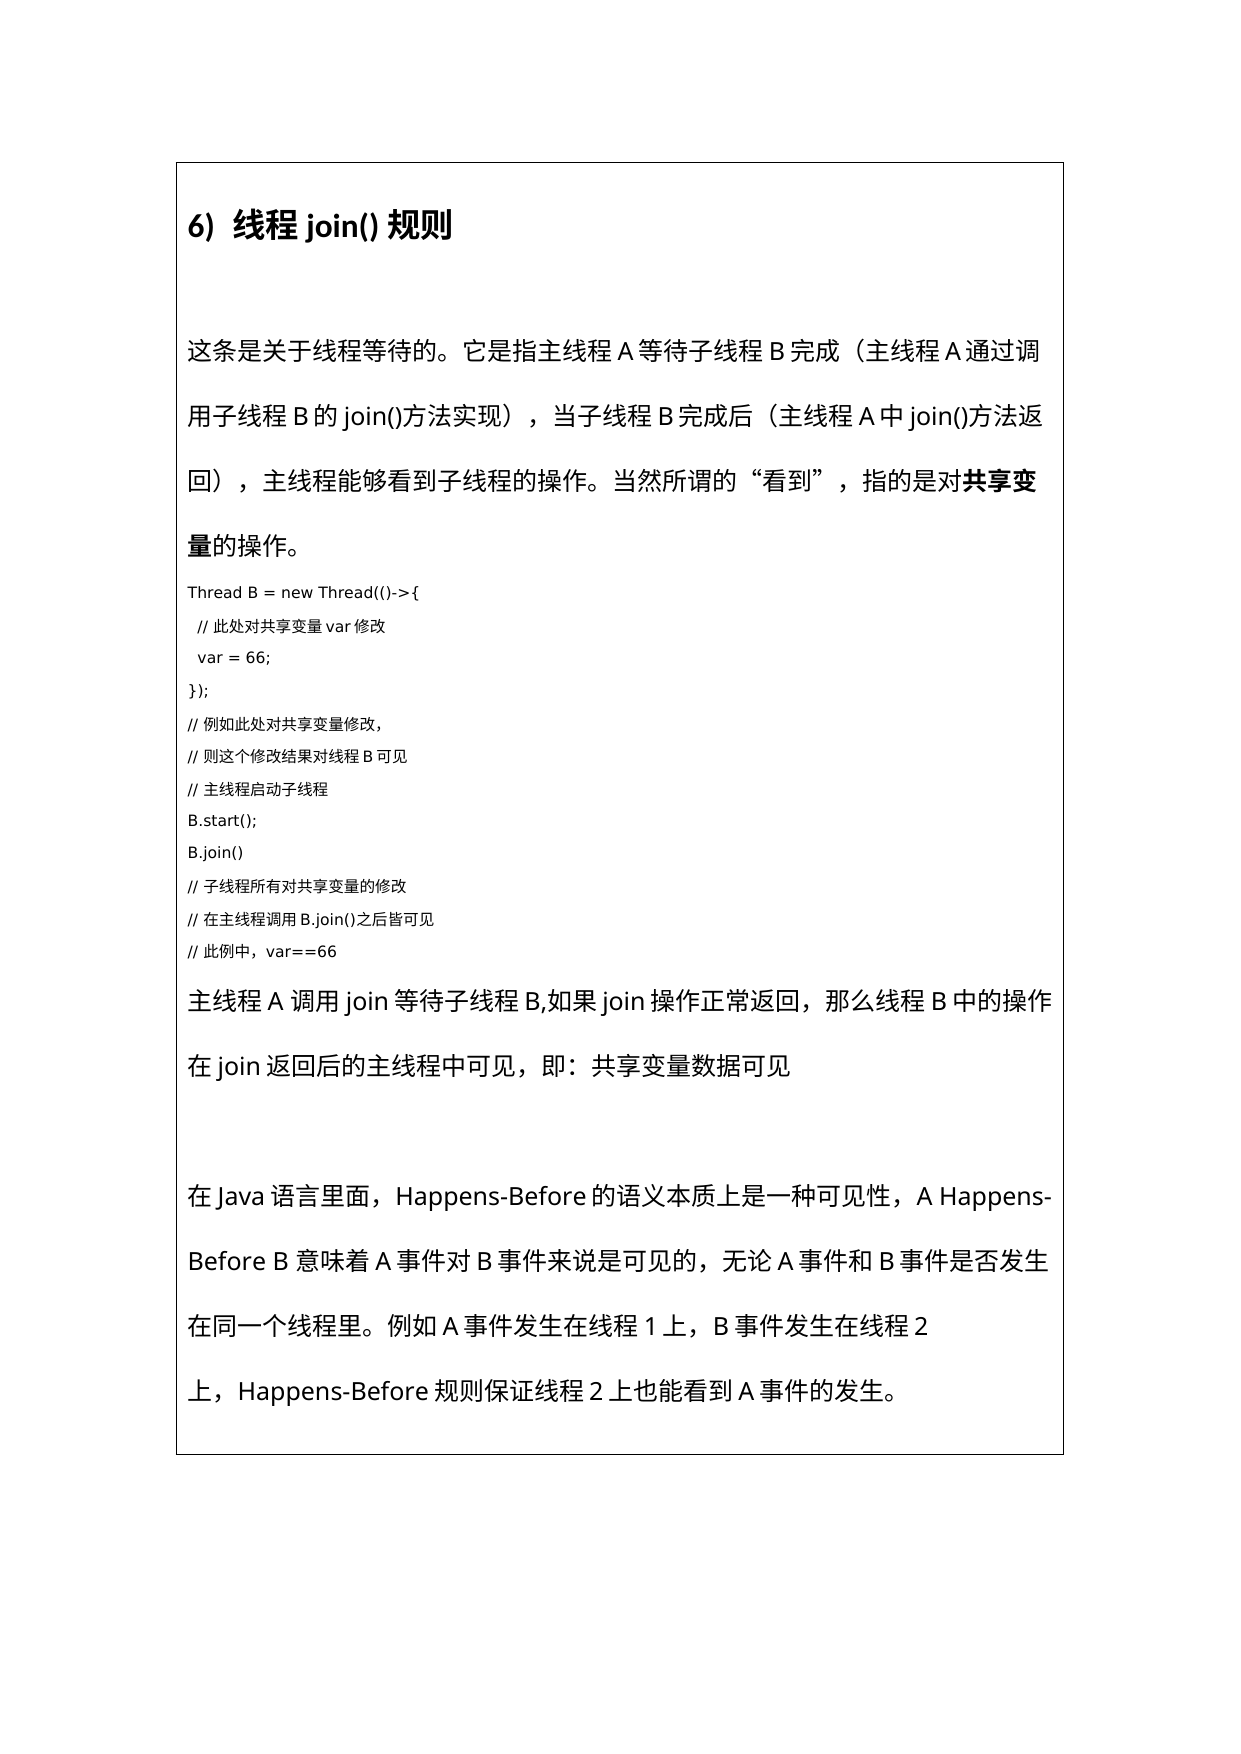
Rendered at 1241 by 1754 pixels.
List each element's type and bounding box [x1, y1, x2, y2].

table_header [177, 163, 1063, 1454]
